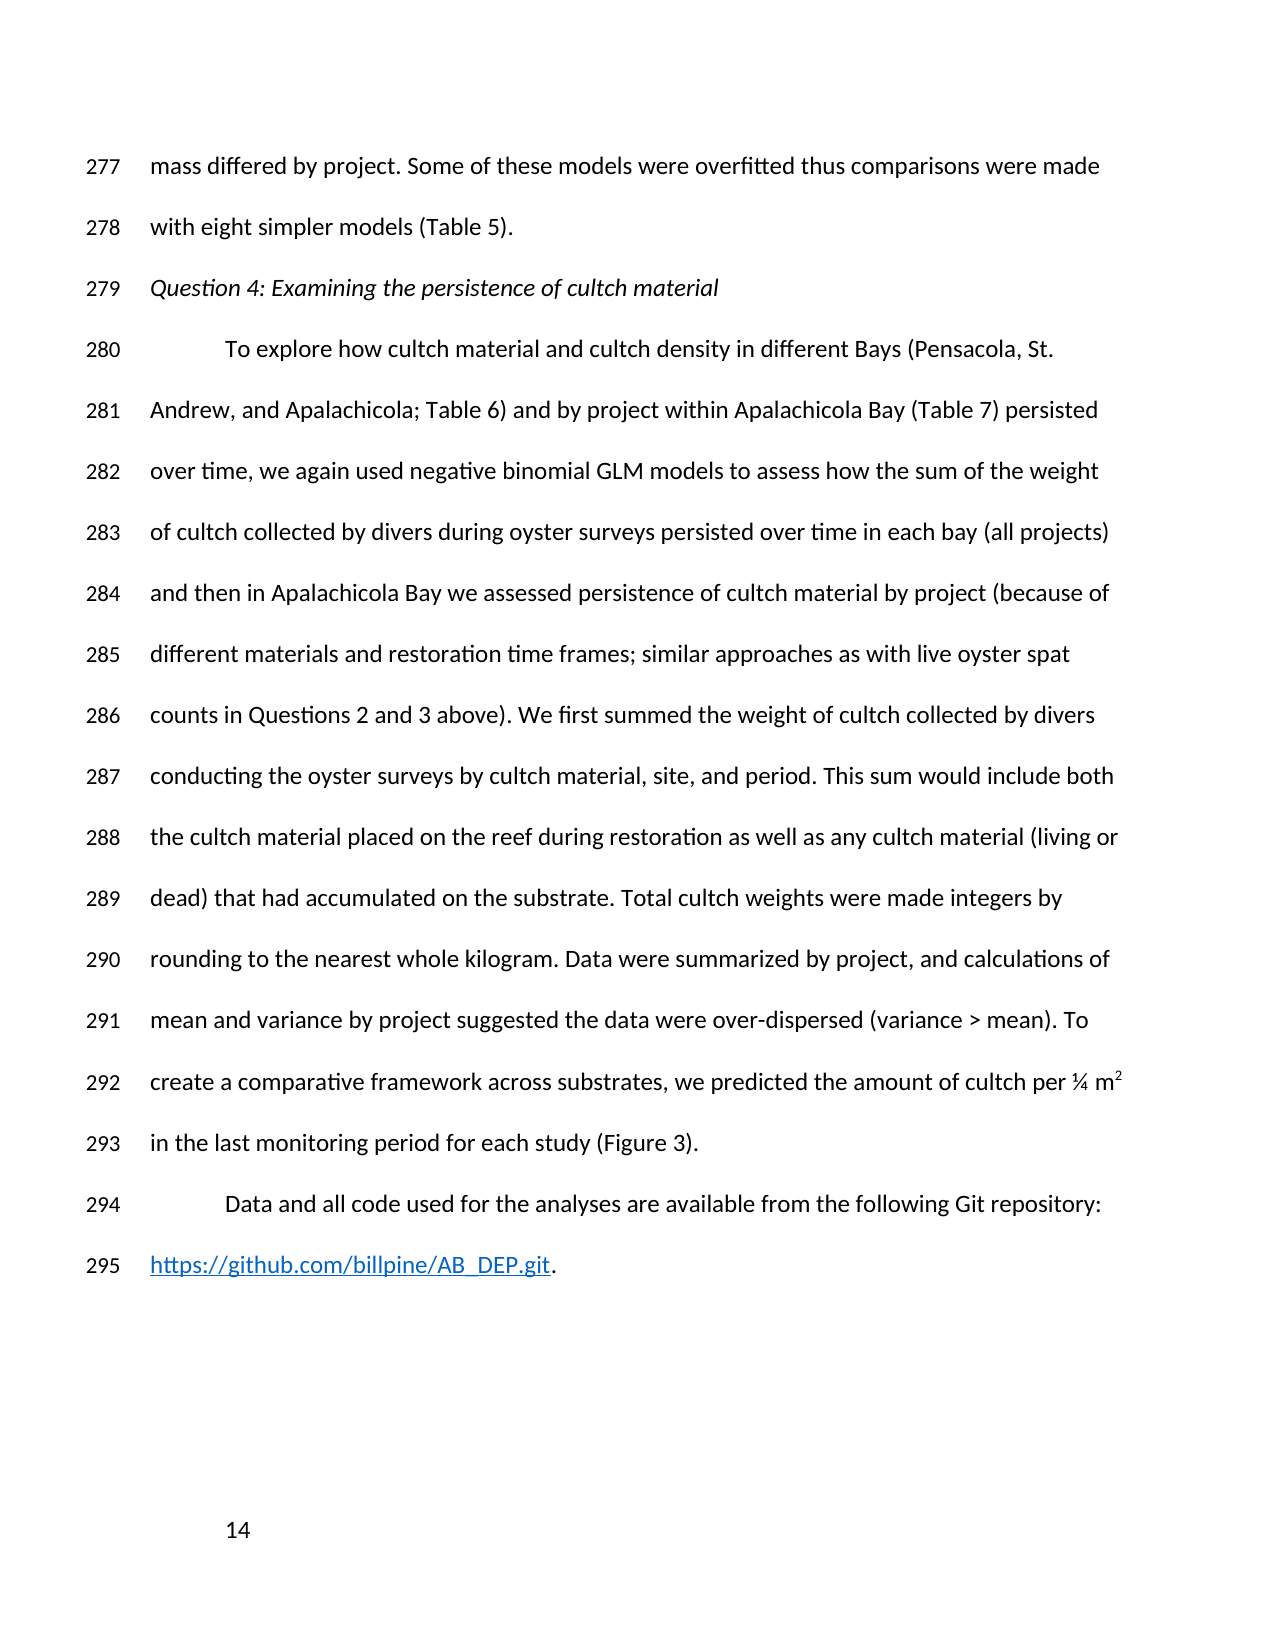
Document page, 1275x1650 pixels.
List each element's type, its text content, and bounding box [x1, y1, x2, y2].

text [150, 150, 1125, 242]
text Question 4: Examining the persistence of cultch material [150, 272, 1125, 303]
text To explore how cultch material and cultch density in different Bays (Pensacola, St. Andrew, and Apalachicola; Table 6) and by project within Apalachicola Bay (Table 7) persisted over time, we again used negative binomial GLM models to assess how the sum of the weight of cultch collected by divers during oyster surveys persisted over time in each bay (all projects) and then in Apalachicola Bay we assessed persistence of cultch material by project (because of different materials and restoration time frames; similar approaches as with live oyster spat counts in Questions 2 and 3 above). We first summed the weight of cultch collected by divers conducting the oyster surveys by cultch material, site, and period. This sum would include both the cultch material placed on the reef during restoration as well as any cultch material (living or dead) that had accumulated on the substrate. Total cultch weights were made integers by rounding to the nearest whole kilogram. Data were summarized by project, and calculations of mean and variance by project suggested the data were over-dispersed (variance > mean). To create a comparative framework across substrates, we predicted the amount of cultch per ¼ m2 in the last monitoring period for each study (Figure 3). [150, 333, 1125, 1157]
text Data and all code used for the analyses are available from the following Git repository: https://github.com/billpine/AB_DEP.git. [150, 1188, 1125, 1279]
